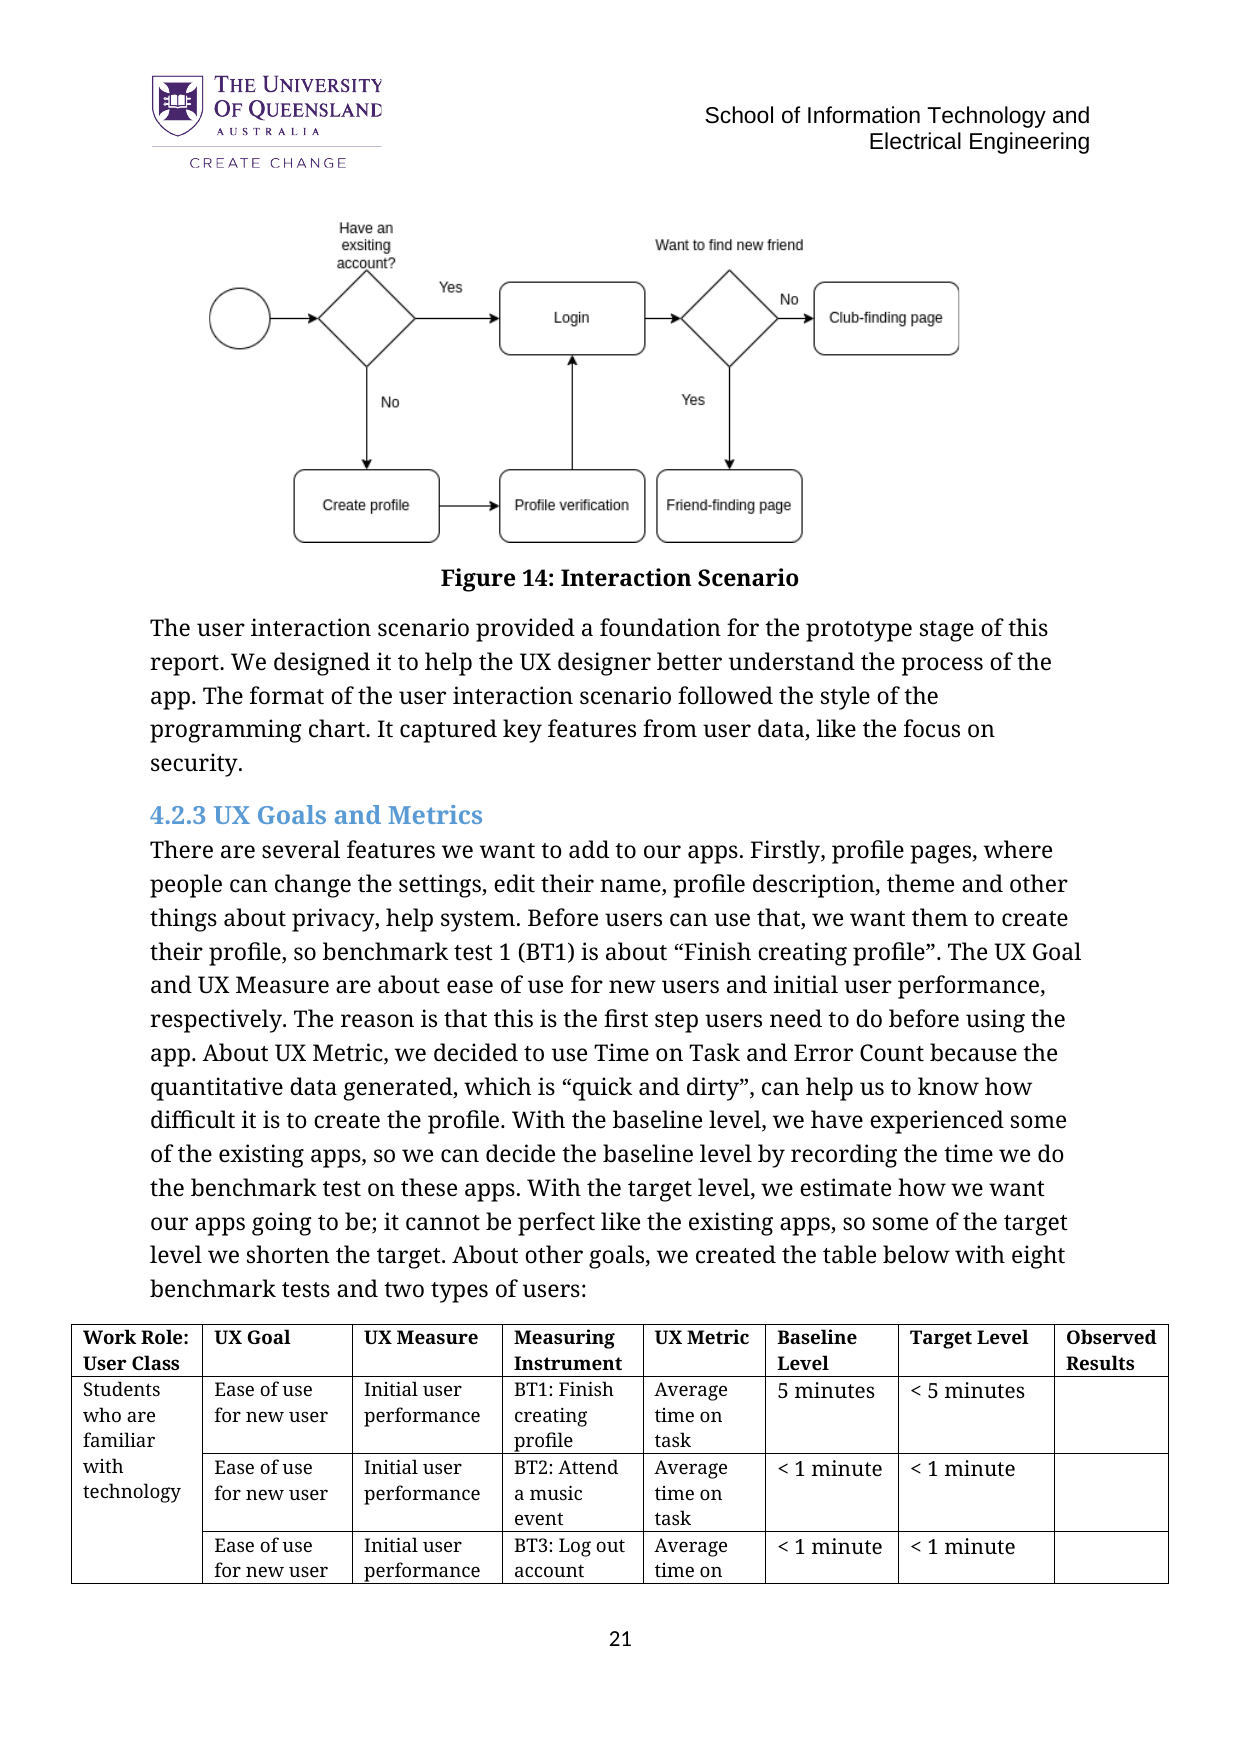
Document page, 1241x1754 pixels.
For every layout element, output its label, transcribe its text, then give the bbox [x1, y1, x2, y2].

table_cell Students who are familiar with technology [72, 1377, 202, 1583]
table_header Target Level [899, 1325, 1054, 1376]
picture [150, 73, 338, 167]
table_cell Ease of use for new user [203, 1377, 352, 1453]
table_cell < 1 minute [766, 1532, 898, 1583]
table_cell Ease of use for new user [203, 1532, 352, 1583]
table_cell BT1: Finish creating profile [503, 1377, 643, 1453]
table_cell Average time on task [644, 1532, 765, 1583]
table_cell 5 minutes [766, 1377, 898, 1453]
table_cell Average time on task [644, 1454, 765, 1531]
table_header UX Measure [353, 1325, 502, 1376]
table_cell < 1 minute [899, 1454, 1054, 1531]
table_cell [1055, 1454, 1168, 1531]
table_header Observed Results [1055, 1325, 1168, 1376]
table_cell Ease of use for new user [203, 1454, 352, 1531]
text The user interaction scenario provided a foundation for the prototype stage of this report. We designed it to help the UX designer better understand the process of the app. The format of the user interaction scenario followed the style of the programming chart. It captured key features from user data, like the focus on security. [150, 612, 1090, 778]
table_cell BT2: Attend a music event [503, 1454, 643, 1531]
table_cell Initial user performance [353, 1532, 502, 1583]
table_header Baseline Level [766, 1325, 898, 1376]
table_cell < 1 minute [899, 1532, 1054, 1583]
table_cell Initial user performance [353, 1454, 502, 1531]
table_header Measuring Instrument [503, 1325, 643, 1376]
table_cell < 1 minute [766, 1454, 898, 1531]
table_cell Initial user performance [353, 1377, 502, 1453]
table_cell Average time on task [644, 1377, 765, 1453]
table_header UX Goal [203, 1325, 352, 1376]
text There are several features we want to add to our apps. Firstly, profile pages, where people can change the settings, edit their name, profile description, theme and other things about privacy, help system. Before users can use that, we want them to create their profile, so benchmark test 1 (BT1) is about “Finish creating profile”. The UX Goal and UX Measure are about ease of use for new users and initial user performance, respectively. The reason is that this is the first step users need to do before using the app. About UX Metric, we decided to use Time on Task and Error Count because the quantitative data generated, which is “quick and dirty”, can help us to know how difficult it is to create the profile. With the baseline level, we have experienced some of the existing apps, so we can decide the baseline level by recording the time we do the benchmark test on these apps. With the target level, we estimate how we want our apps going to be; it cannot be perfect like the existing apps, so some of the target level we shorten the target. About other goals, we created the table below with eight benchmark tests and two types of users: [150, 834, 1090, 1304]
table_cell [1055, 1377, 1168, 1453]
table_cell BT3: Log out account [503, 1532, 643, 1583]
subtitle 4.2.3 UX Goals and Metrics [150, 798, 1090, 832]
table_cell [1055, 1532, 1168, 1583]
table_cell < 5 minutes [899, 1377, 1054, 1453]
picture [209, 221, 960, 543]
table_header UX Metric [644, 1325, 765, 1376]
table_header Work Role: User Class [72, 1325, 202, 1376]
text Figure 14: Interaction Scenario [150, 562, 1090, 593]
